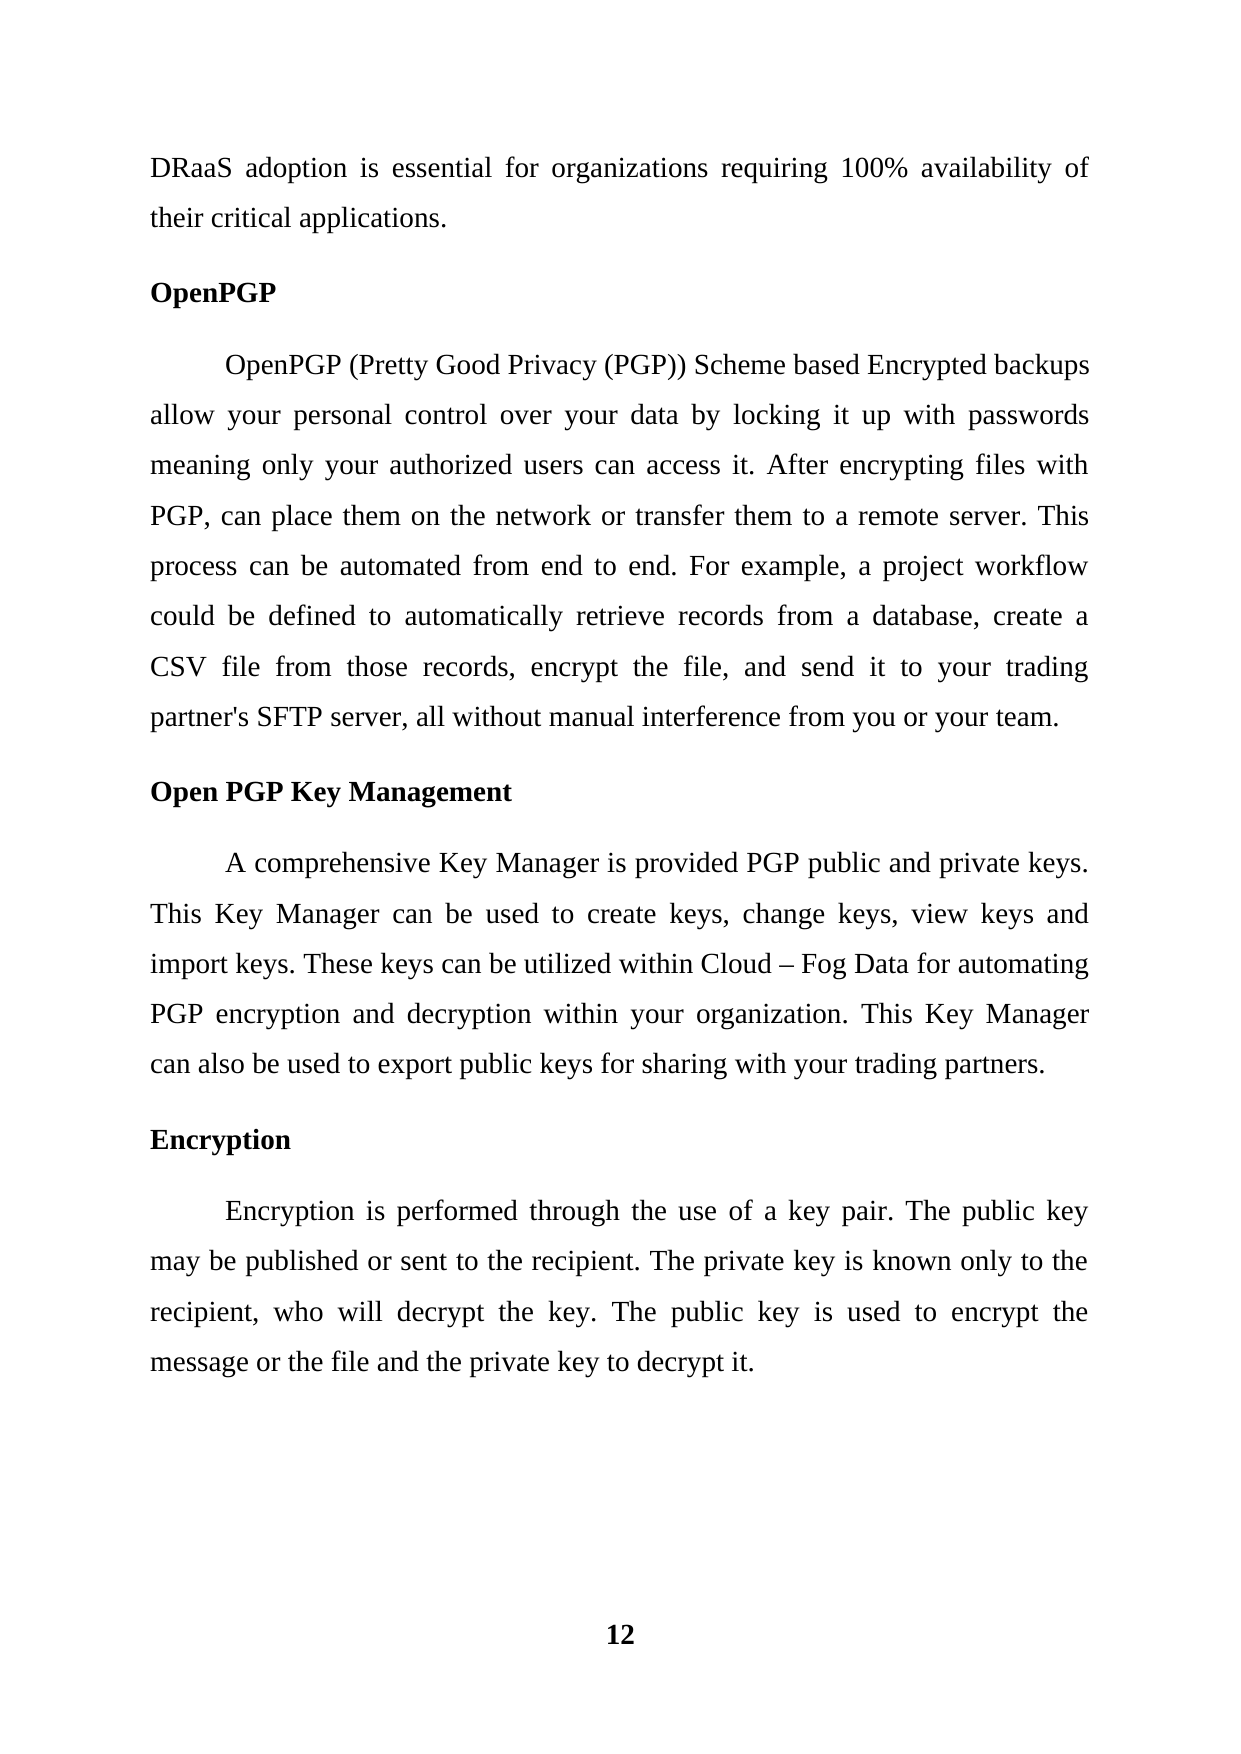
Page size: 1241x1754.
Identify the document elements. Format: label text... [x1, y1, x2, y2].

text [150, 150, 1090, 234]
text OpenPGP [150, 276, 1090, 309]
text A comprehensive Key Manager is provided PGP public and private keys. This Key Manager can be used to create keys, change keys, view keys and import keys. These keys can be utilized within Cloud – Fog Data for automating PGP encryption and decryption within your organization. This Key Manager can also be used to export public keys for sharing with your trading partners. [150, 845, 1090, 1080]
text Encryption [150, 1122, 1090, 1156]
text Open PGP Key Management [150, 774, 1090, 808]
text Encryption is performed through the use of a key pair. The public key may be published or sent to the recipient. The private key is known only to the recipient, who will decrypt the key. The public key is used to encrypt the message or the file and the private key to decrypt it. [150, 1193, 1090, 1378]
text OpenPGP (Pretty Good Privacy (PGP)) Scheme based Encrypted backups allow your personal control over your data by locking it up with passwords meaning only your authorized users can access it. After encrypting files with PGP, can place them on the network or transfer them to a remote server. This process can be automated from end to end. For example, a project workflow could be defined to automatically retrieve records from a database, create a CSV file from those records, encrypt the file, and send it to your trading partner's SFTP server, all without manual interference from you or your team. [150, 347, 1090, 732]
